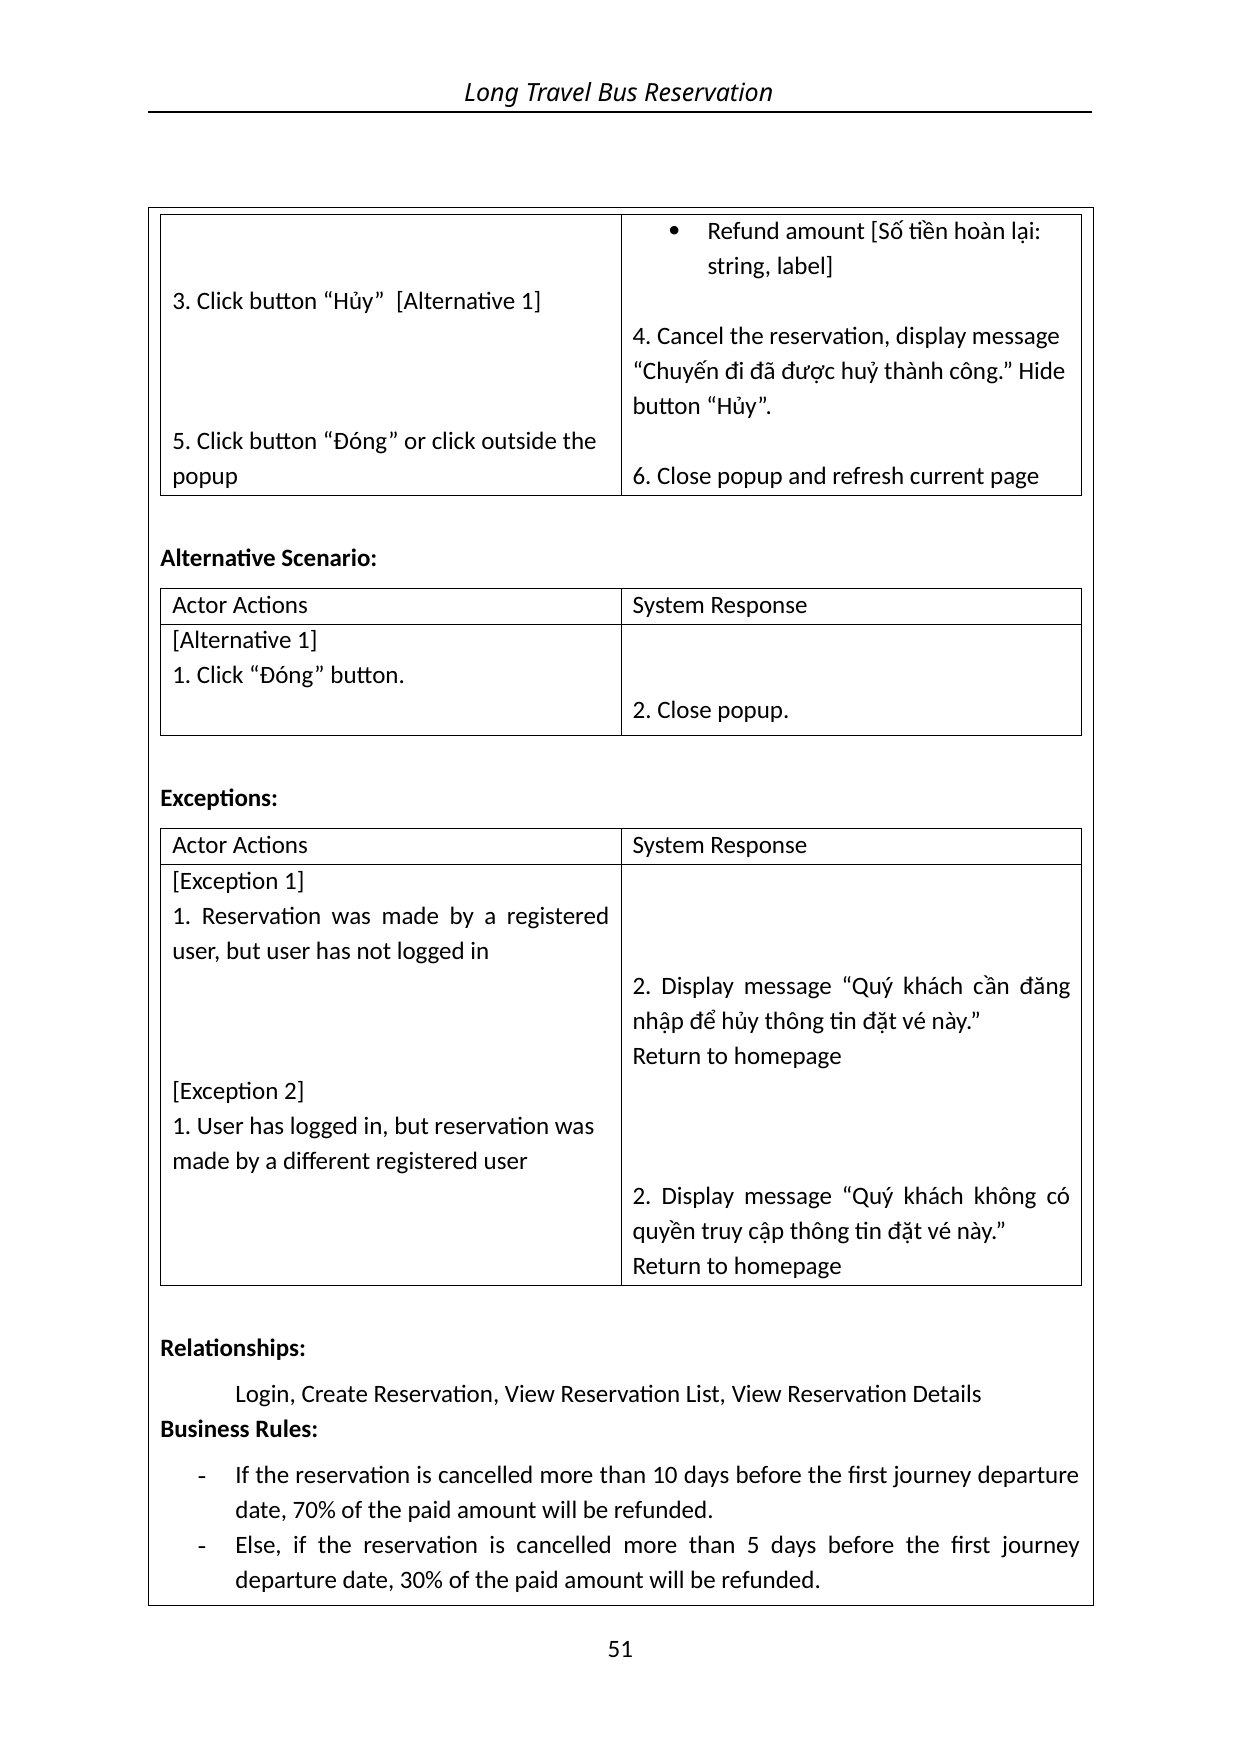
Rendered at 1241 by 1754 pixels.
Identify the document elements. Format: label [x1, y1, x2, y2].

table_cell [149, 208, 1093, 1605]
